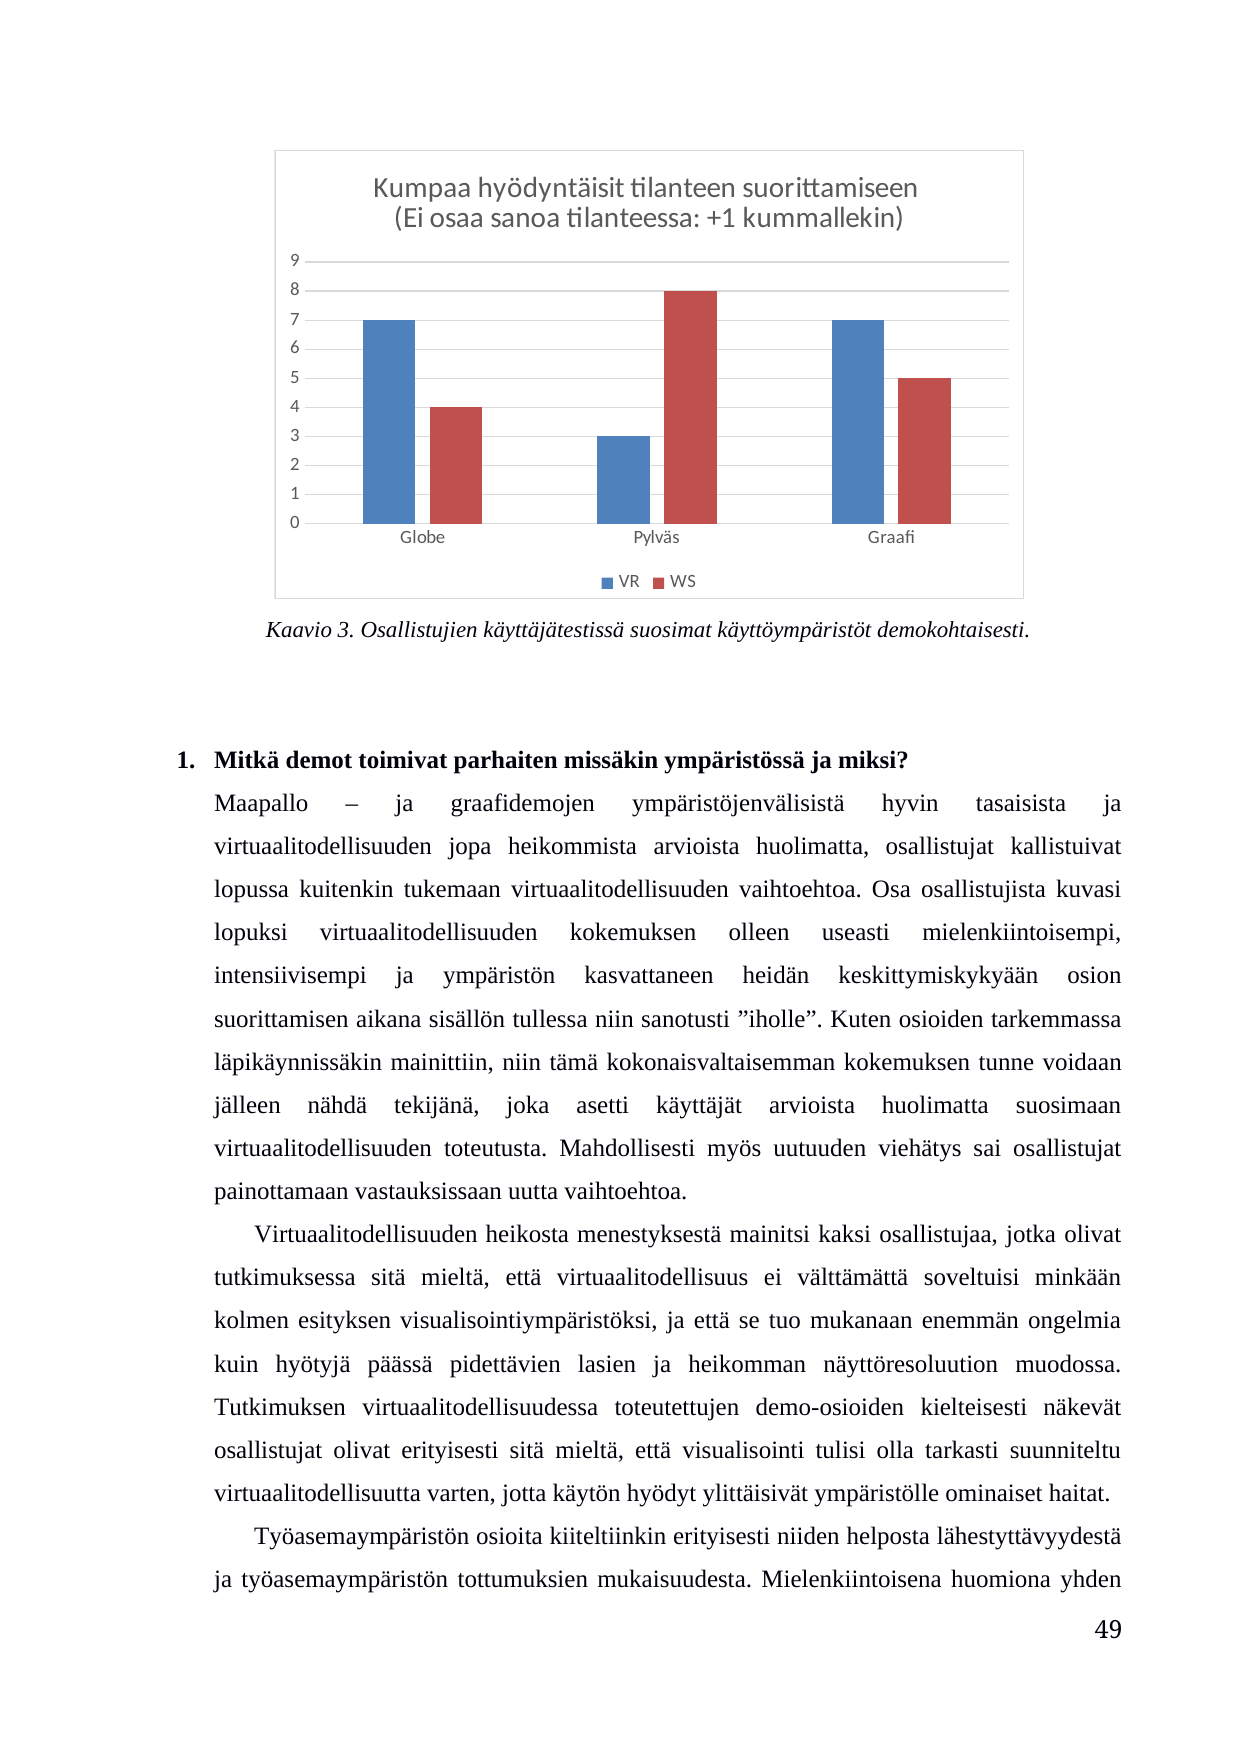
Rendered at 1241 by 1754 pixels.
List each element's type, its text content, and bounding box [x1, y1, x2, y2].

text Maapallo – ja graafidemojen ympäristöjenvälisistä hyvin tasaisista ja virtuaalitodellisuuden jopa heikommista arvioista huolimatta, osallistujat kallistuivat lopussa kuitenkin tukemaan virtuaalitodellisuuden vaihtoehtoa. Osa osallistujista kuvasi lopuksi virtuaalitodellisuuden kokemuksen olleen useasti mielenkiintoisempi, intensiivisempi ja ympäristön kasvattaneen heidän keskittymiskykyään osion suorittamisen aikana sisällön tullessa niin sanotusti ”iholle”. Kuten osioiden tarkemmassa läpikäynnissäkin mainittiin, niin tämä kokonaisvaltaisemman kokemuksen tunne voidaan jälleen nähdä tekijänä, joka asetti käyttäjät arvioista huolimatta suosimaan virtuaalitodellisuuden toteutusta. Mahdollisesti myös uutuuden viehätys sai osallistujat painottamaan vastauksissaan uutta vaihtoehtoa. [214, 788, 1122, 1205]
list Mitkä demot toimivat parhaiten missäkin ympäristössä ja miksi? [176, 745, 1122, 774]
text Virtuaalitodellisuuden heikosta menestyksestä mainitsi kaksi osallistujaa, jotka olivat tutkimuksessa sitä mieltä, että virtuaalitodellisuus ei välttämättä soveltuisi minkään kolmen esityksen visualisointiympäristöksi, ja että se tuo mukanaan enemmän ongelmia kuin hyötyjä päässä pidettävien lasien ja heikomman näyttöresoluution muodossa. Tutkimuksen virtuaalitodellisuudessa toteutettujen demo-osioiden kielteisesti näkevät osallistujat olivat erityisesti sitä mieltä, että visualisointi tulisi olla tarkasti suunniteltu virtuaalitodellisuutta varten, jotta käytön hyödyt ylittäisivät ympäristölle ominaiset haitat. [214, 1219, 1122, 1507]
text Kaavio 3. Osallistujien käyttäjätestissä suosimat käyttöympäristöt demokohtaisesti. [118, 617, 1122, 643]
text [214, 1521, 1122, 1593]
